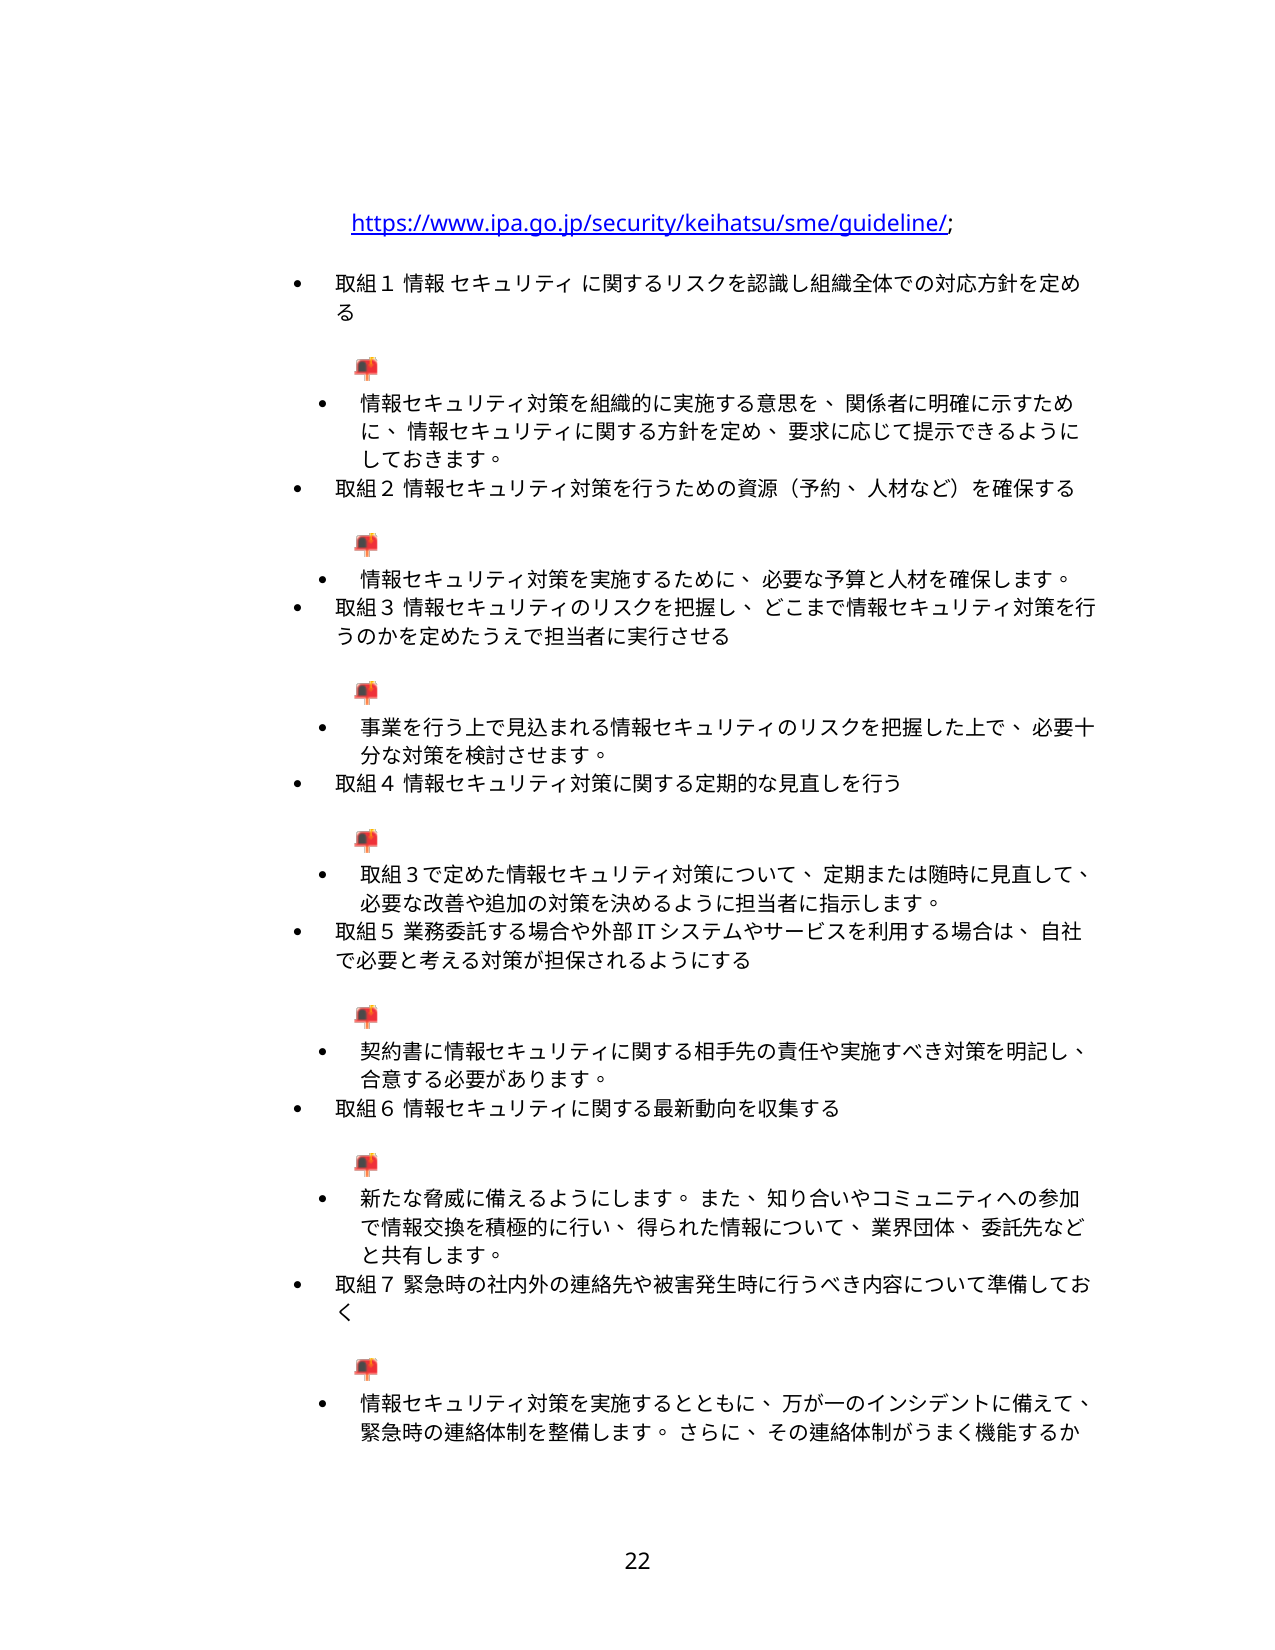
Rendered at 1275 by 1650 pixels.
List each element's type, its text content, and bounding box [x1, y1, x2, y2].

list 取組４ 情報セキュリティ対策に関する定期的な見直しを行う [294, 769, 1098, 798]
list 取組１ 情報 セキュリティ に関するリスクを認識し組織全体での対応方針を定める [294, 269, 1098, 326]
list 取組３ 情報セキュリティのリスクを把握し、 どこまで情報セキュリティ対策を行うのかを定めたうえで担当者に実行させる [294, 593, 1098, 650]
list 取組２ 情報セキュリティ対策を行うための資源（予約、 人材など）を確保する [294, 474, 1098, 502]
picture [354, 829, 378, 853]
list 情報セキュリティ対策を実施するために、 必要な予算と人材を確保します。 [319, 565, 1098, 593]
list 取組７ 緊急時の社内外の連絡先や被害発生時に行うべき内容について準備しておく [294, 1270, 1098, 1327]
picture [354, 1005, 378, 1029]
list 事業を行う上で見込まれる情報セキュリティのリスクを把握した上で、 必要十分な対策を検討させます。 [319, 713, 1098, 769]
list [319, 1389, 1098, 1446]
picture [354, 1358, 378, 1381]
picture [354, 533, 378, 557]
list 取組５ 業務委託する場合や外部ITシステムやサービスを利用する場合は、 自社で必要と考える対策が担保されるようにする [294, 917, 1098, 974]
list 取組3で定めた情報セキュリティ対策について、 定期または随時に見直して、 必要な改善や追加の対策を決めるように担当者に指示します。 [319, 861, 1098, 917]
picture [354, 357, 378, 381]
picture [354, 1153, 378, 1177]
list 取組６ 情報セキュリティに関する最新動向を収集する [294, 1094, 1098, 1122]
list 新たな脅威に備えるようにします。 また、 知り合いやコミュニティへの参加で情報交換を積極的に行い、 得られた情報について、 業界団体、 委託先などと共有します。 [319, 1184, 1098, 1270]
picture [354, 681, 378, 705]
text https://www.ipa.go.jp/security/keihatsu/sme/guideline/; [351, 207, 1098, 238]
list 契約書に情報セキュリティに関する相手先の責任や実施すべき対策を明記し、 合意する必要があります。 [319, 1037, 1098, 1094]
list 情報セキュリティ対策を組織的に実施する意思を、 関係者に明確に示すために、 情報セキュリティに関する方針を定め、 要求に応じて提示できるようにしておきます。 [319, 389, 1098, 474]
